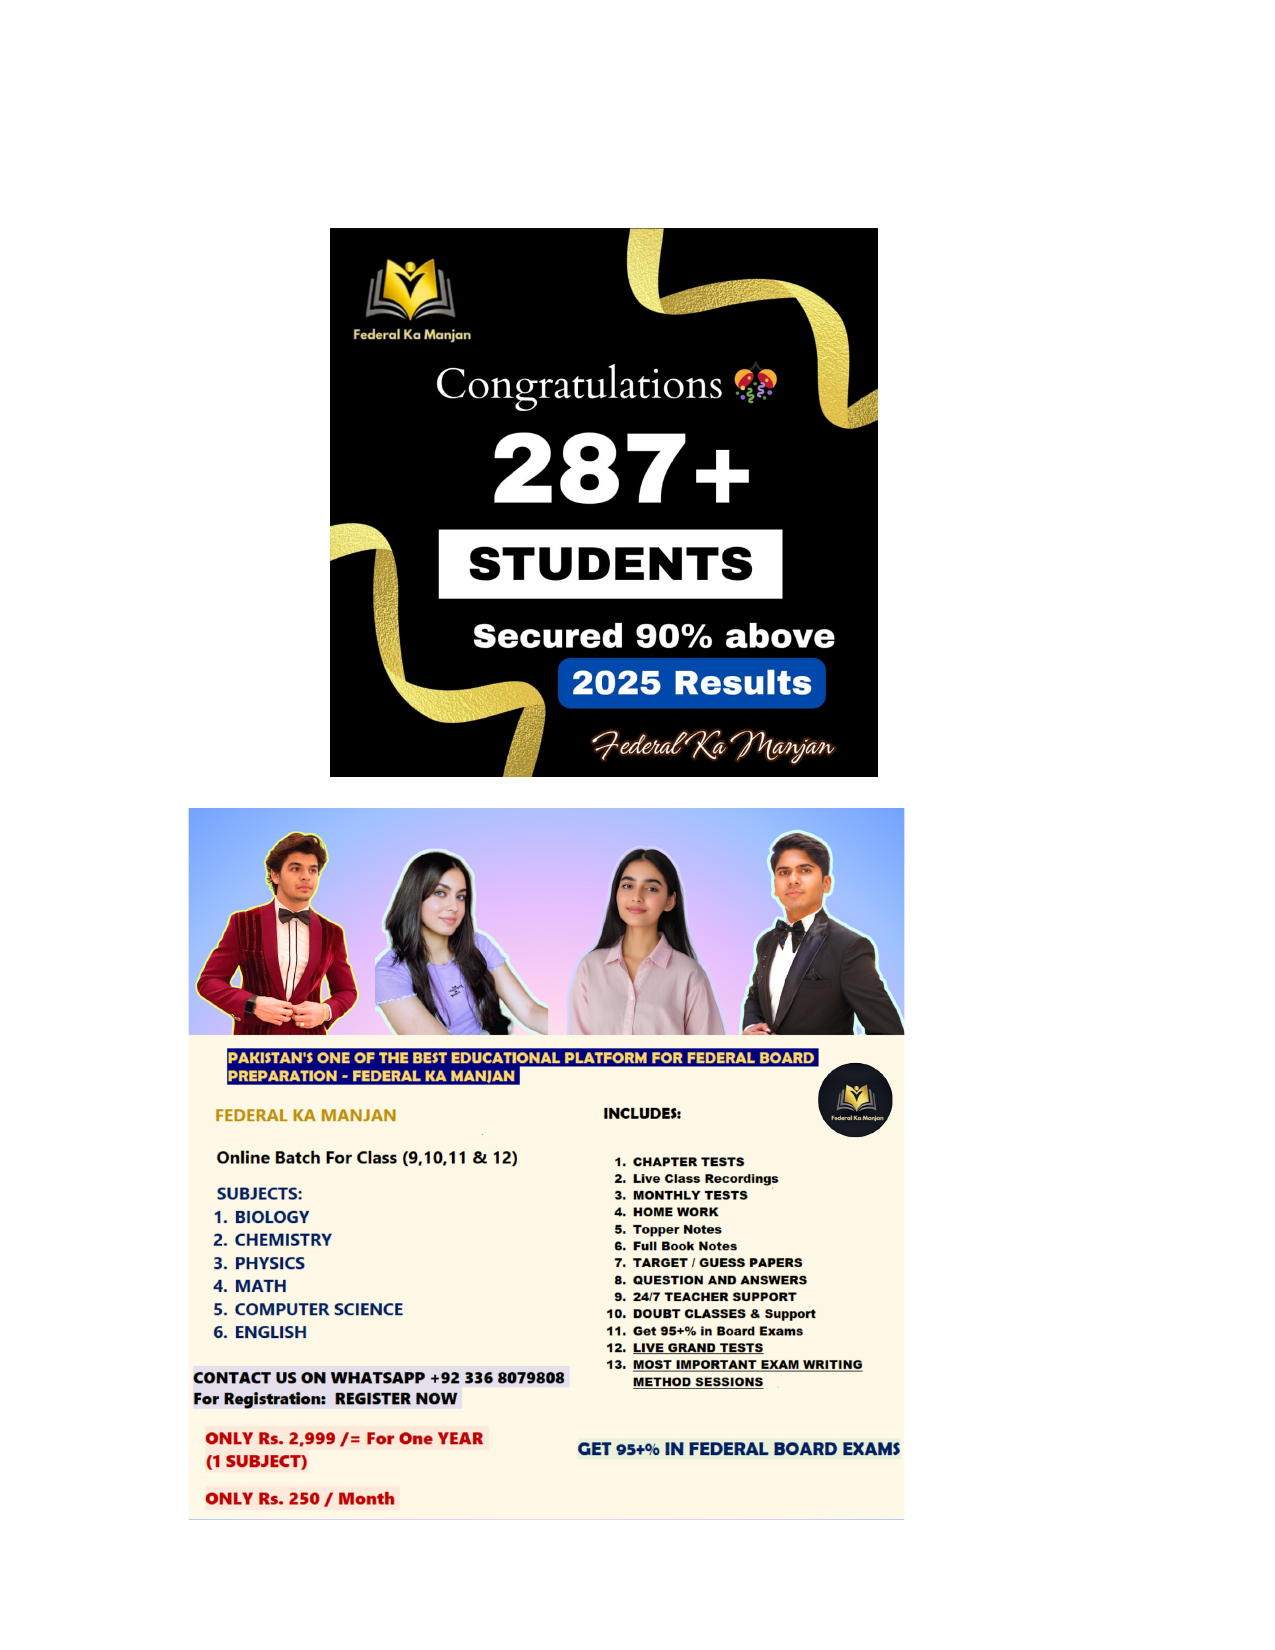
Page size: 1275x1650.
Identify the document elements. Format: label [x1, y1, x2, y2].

picture [330, 228, 878, 777]
picture [188, 808, 905, 1520]
